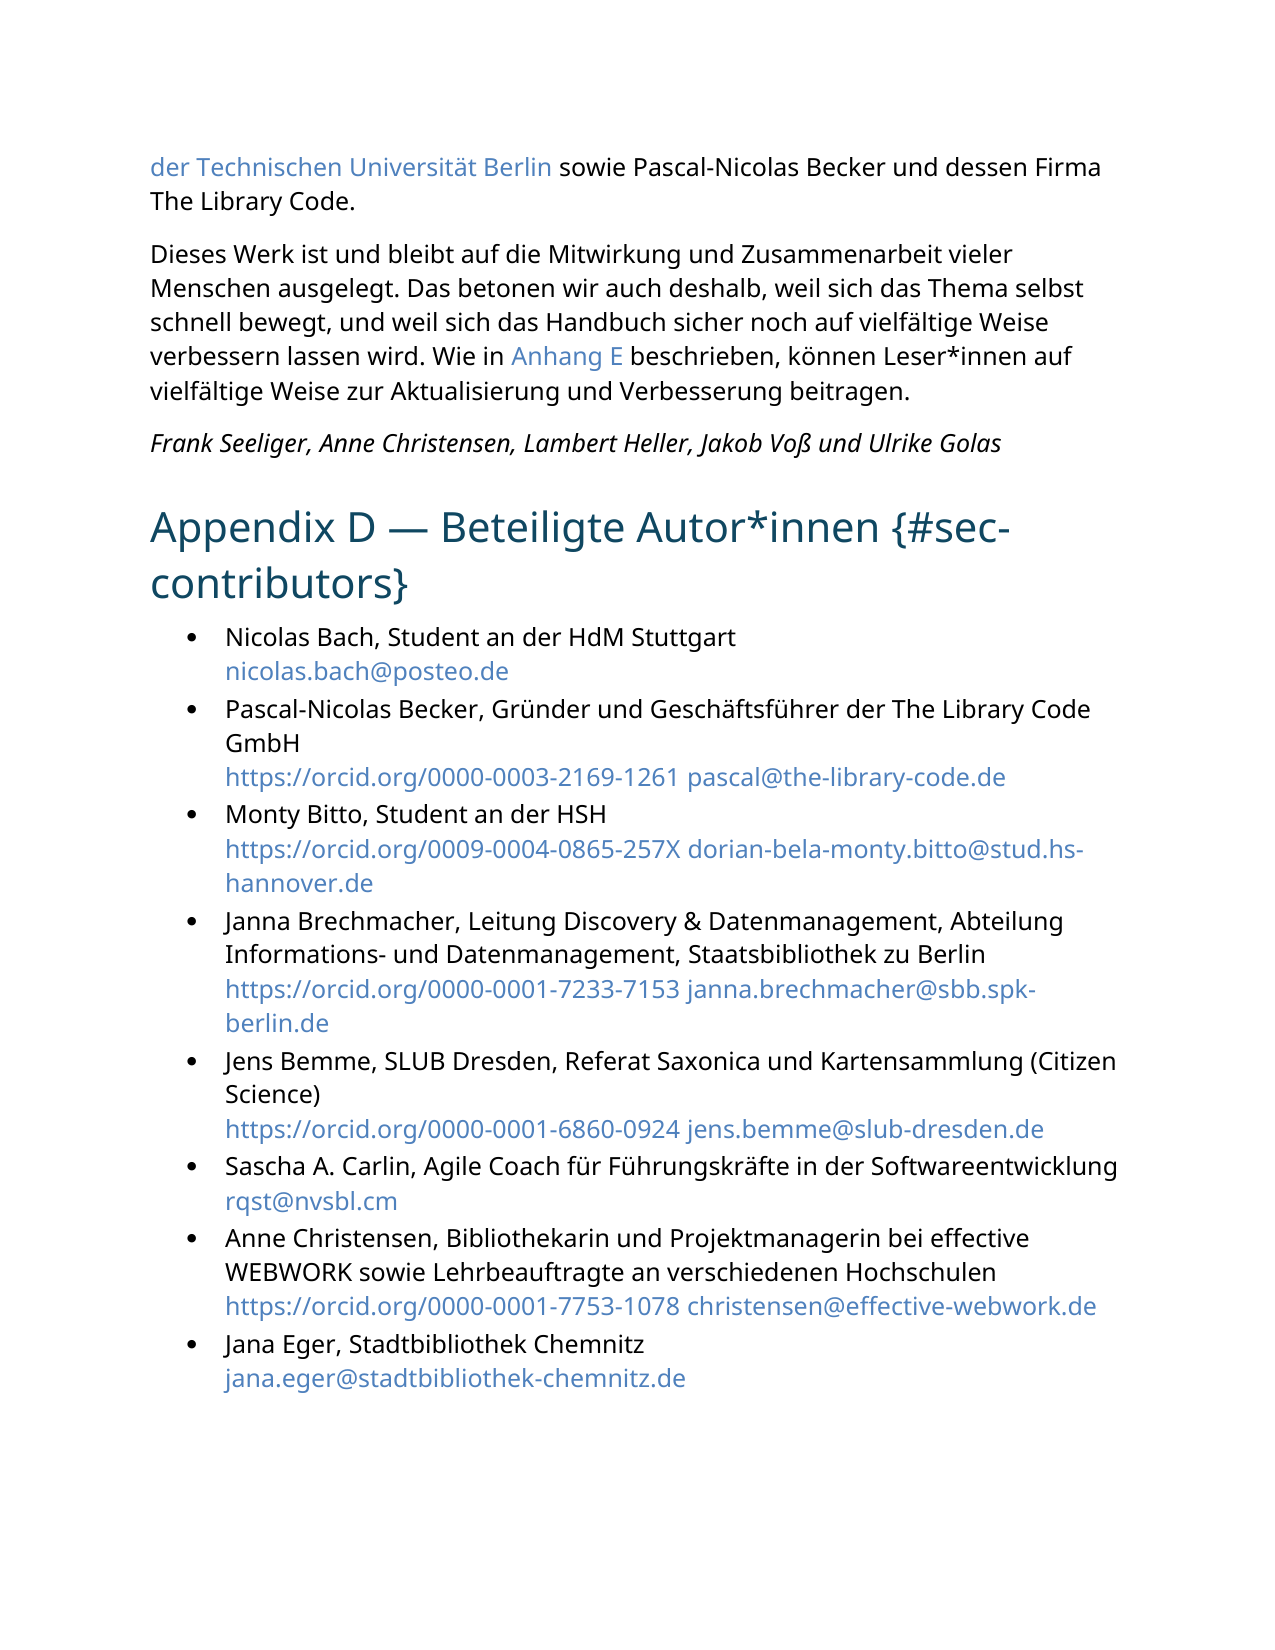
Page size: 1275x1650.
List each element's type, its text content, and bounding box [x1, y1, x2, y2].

list Pascal-Nicolas Becker, Gründer und Geschäftsführer der The Library Code GmbH https://orcid.org/0000-0003-2169-1261 pascal@the-library-code.de [187, 691, 1125, 793]
list Monty Bitto, Student an der HSH https://orcid.org/0009-0004-0865-257X dorian-bela-monty.bitto@stud.hs-hannover.de [187, 797, 1125, 899]
list Anne Christensen, Bibliothekarin und Projektmanagerin bei effective WEBWORK sowie Lehrbeauftragte an verschiedenen Hochschulen https://orcid.org/0000-0001-7753-1078 christensen@effective-webwork.de [187, 1221, 1125, 1323]
list Sascha A. Carlin, Agile Coach für Führungskräfte in der Softwareentwicklung rqst@nvsbl.cm [187, 1149, 1125, 1217]
subtitle Appendix D — Beteiligte Autor*innen {#sec-contributors} [150, 497, 1125, 611]
list Janna Brechmacher, Leitung Discovery & Datenmanagement, Abteilung Informations- und Datenmanagement, Staatsbibliothek zu Berlin https://orcid.org/0000-0001-7233-7153 janna.brechmacher@sbb.spk-berlin.de [187, 903, 1125, 1039]
list Jana Eger, Stadtbibliothek Chemnitz jana.eger@stadtbibliothek-chemnitz.de [187, 1327, 1125, 1395]
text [150, 150, 1125, 218]
text Dieses Werk ist und bleibt auf die Mitwirkung und Zusammenarbeit vieler Menschen ausgelegt. Das betonen wir auch deshalb, weil sich das Thema selbst schnell bewegt, und weil sich das Handbuch sicher noch auf vielfältige Weise verbessern lassen wird. Wie in Anhang E beschrieben, können Leser*innen auf vielfältige Weise zur Aktualisierung und Verbesserung beitragen. [150, 237, 1125, 407]
text Frank Seeliger, Anne Christensen, Lambert Heller, Jakob Voß und Ulrike Golas [150, 426, 1125, 460]
list Jens Bemme, SLUB Dresden, Referat Saxonica und Kartensammlung (Citizen Science) https://orcid.org/0000-0001-6860-0924 jens.bemme@slub-dresden.de [187, 1043, 1125, 1145]
list Nicolas Bach, Student an der HdM Stuttgart nicolas.bach@posteo.de [187, 619, 1125, 687]
